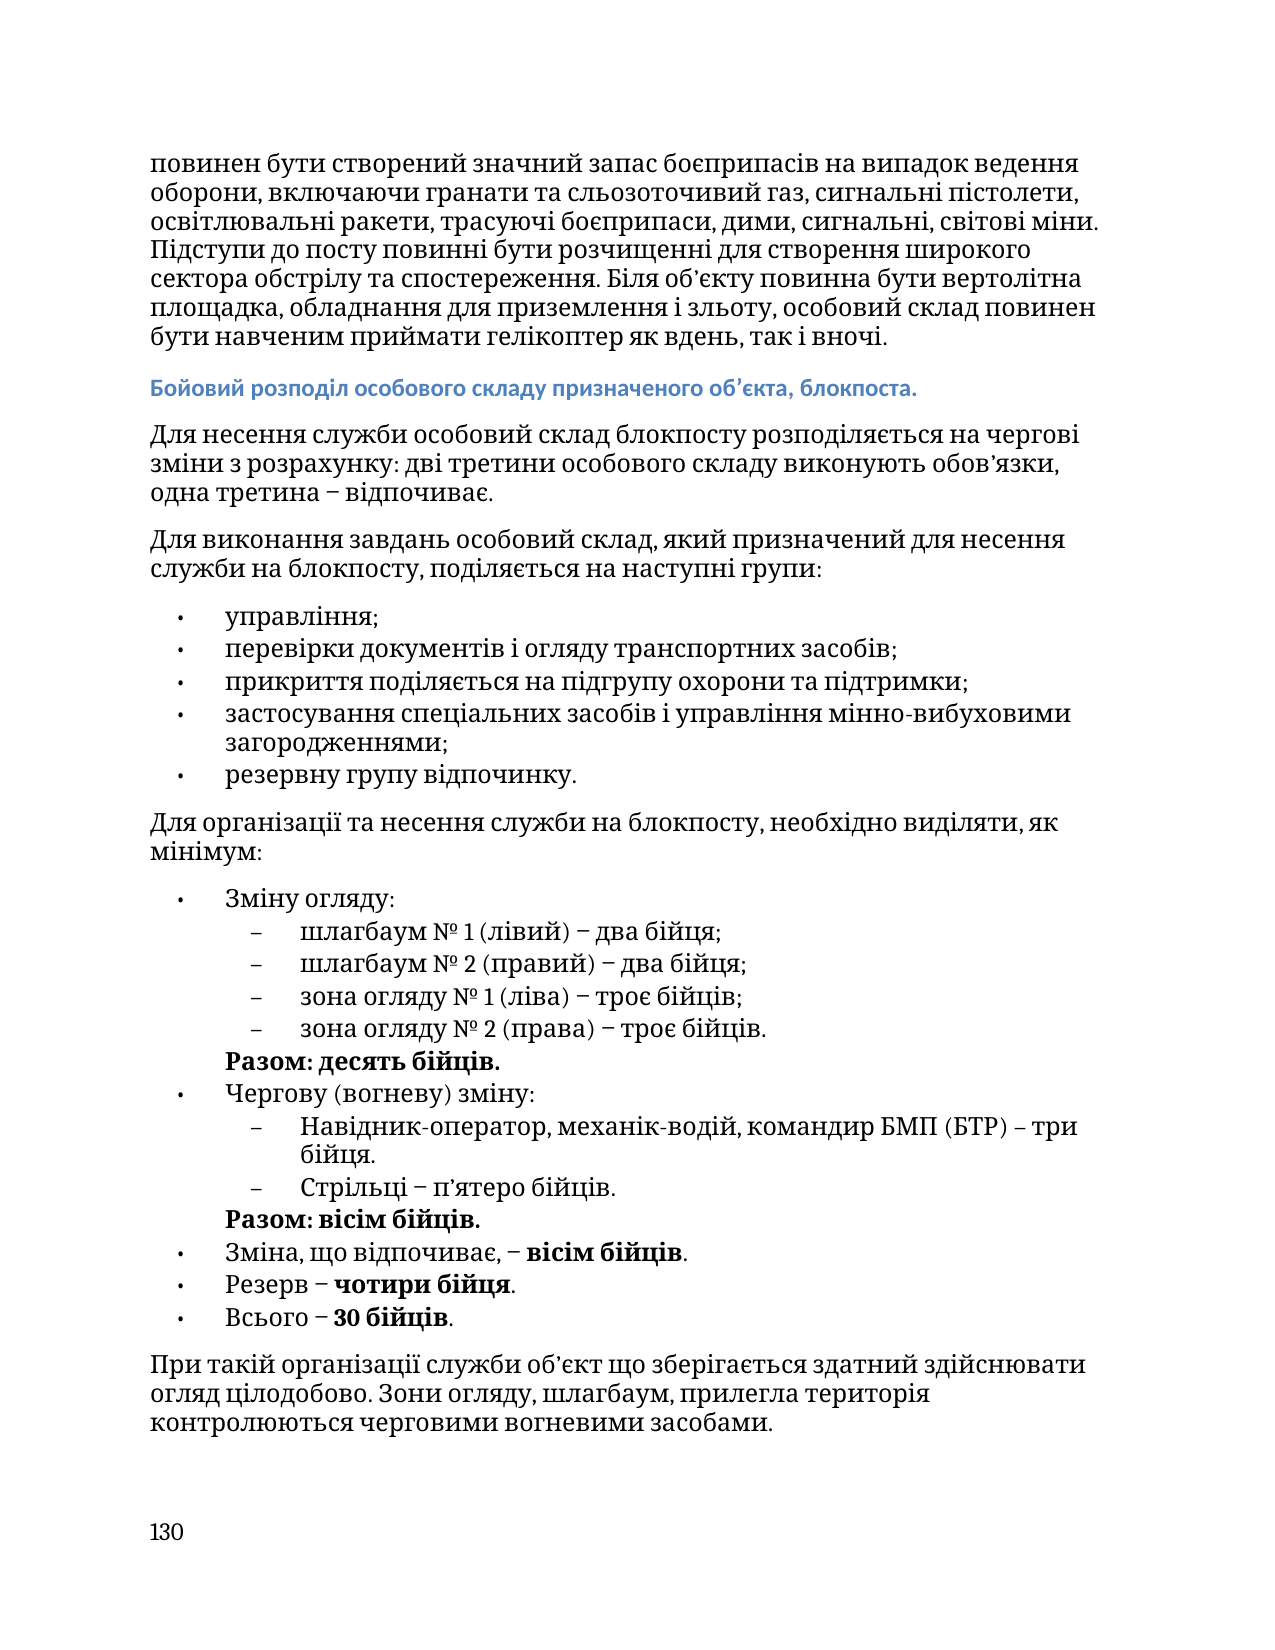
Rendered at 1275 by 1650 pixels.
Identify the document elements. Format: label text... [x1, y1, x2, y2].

text Для організації та несення служби на блокпосту, необхідно виділяти, як мінімум: [150, 809, 1125, 866]
list зона огляду № 2 (права) ‒ троє бійців. [250, 1015, 1125, 1044]
list застосування спеціальних засобів і управління мінно-вибуховими загородженнями; [175, 700, 1125, 758]
list Навідник-оператор, механік-водій, командир БМП (БТР) – три бійця. [250, 1113, 1125, 1170]
list Резерв ‒ чотири бійця. [175, 1271, 1125, 1300]
list перевірки документів і огляду транспортних засобів; [175, 635, 1125, 664]
subtitle Бойовий розподіл особового складу призначеного об’єкта, блокпоста. [150, 372, 1125, 403]
list Чергову (вогневу) зміну: [175, 1080, 1125, 1109]
text Для виконання завдань особовий склад, який призначений для несення служби на блокпосту, поділяється на наступні групи: [150, 526, 1125, 584]
list Зміна, що відпочиває, ‒ вісім бійців. [175, 1239, 1125, 1268]
list резервну групу відпочинку. [175, 761, 1125, 790]
text При такій організації служби об’єкт що зберігається здатний здійснювати огляд цілодобово. Зони огляду, шлагбаум, прилегла територія контролюються черговими вогневими засобами. [150, 1351, 1125, 1438]
list зона огляду № 1 (ліва) ‒ троє бійців; [250, 983, 1125, 1011]
list шлагбаум № 1 (лівий) ‒ два бійця; [250, 918, 1125, 946]
text Для несення служби особовий склад блокпосту розподіляється на чергові зміни з розрахунку: дві третини особового складу виконують обов’язки, одна третина ‒ відпочиває. [150, 421, 1125, 508]
list шлагбаум № 2 (правий) ‒ два бійця; [250, 950, 1125, 979]
list Разом: вісім бійців. [175, 1206, 1125, 1235]
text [150, 150, 1125, 351]
list Стрільці ‒ п’ятеро бійців. [250, 1174, 1125, 1203]
list Разом: десять бійців. [175, 1048, 1125, 1076]
list Всього ‒ 30 бійців. [175, 1304, 1125, 1333]
list управління; [175, 603, 1125, 631]
list прикриття поділяється на підгрупу охорони та підтримки; [175, 668, 1125, 696]
list Зміну огляду: [175, 885, 1125, 914]
